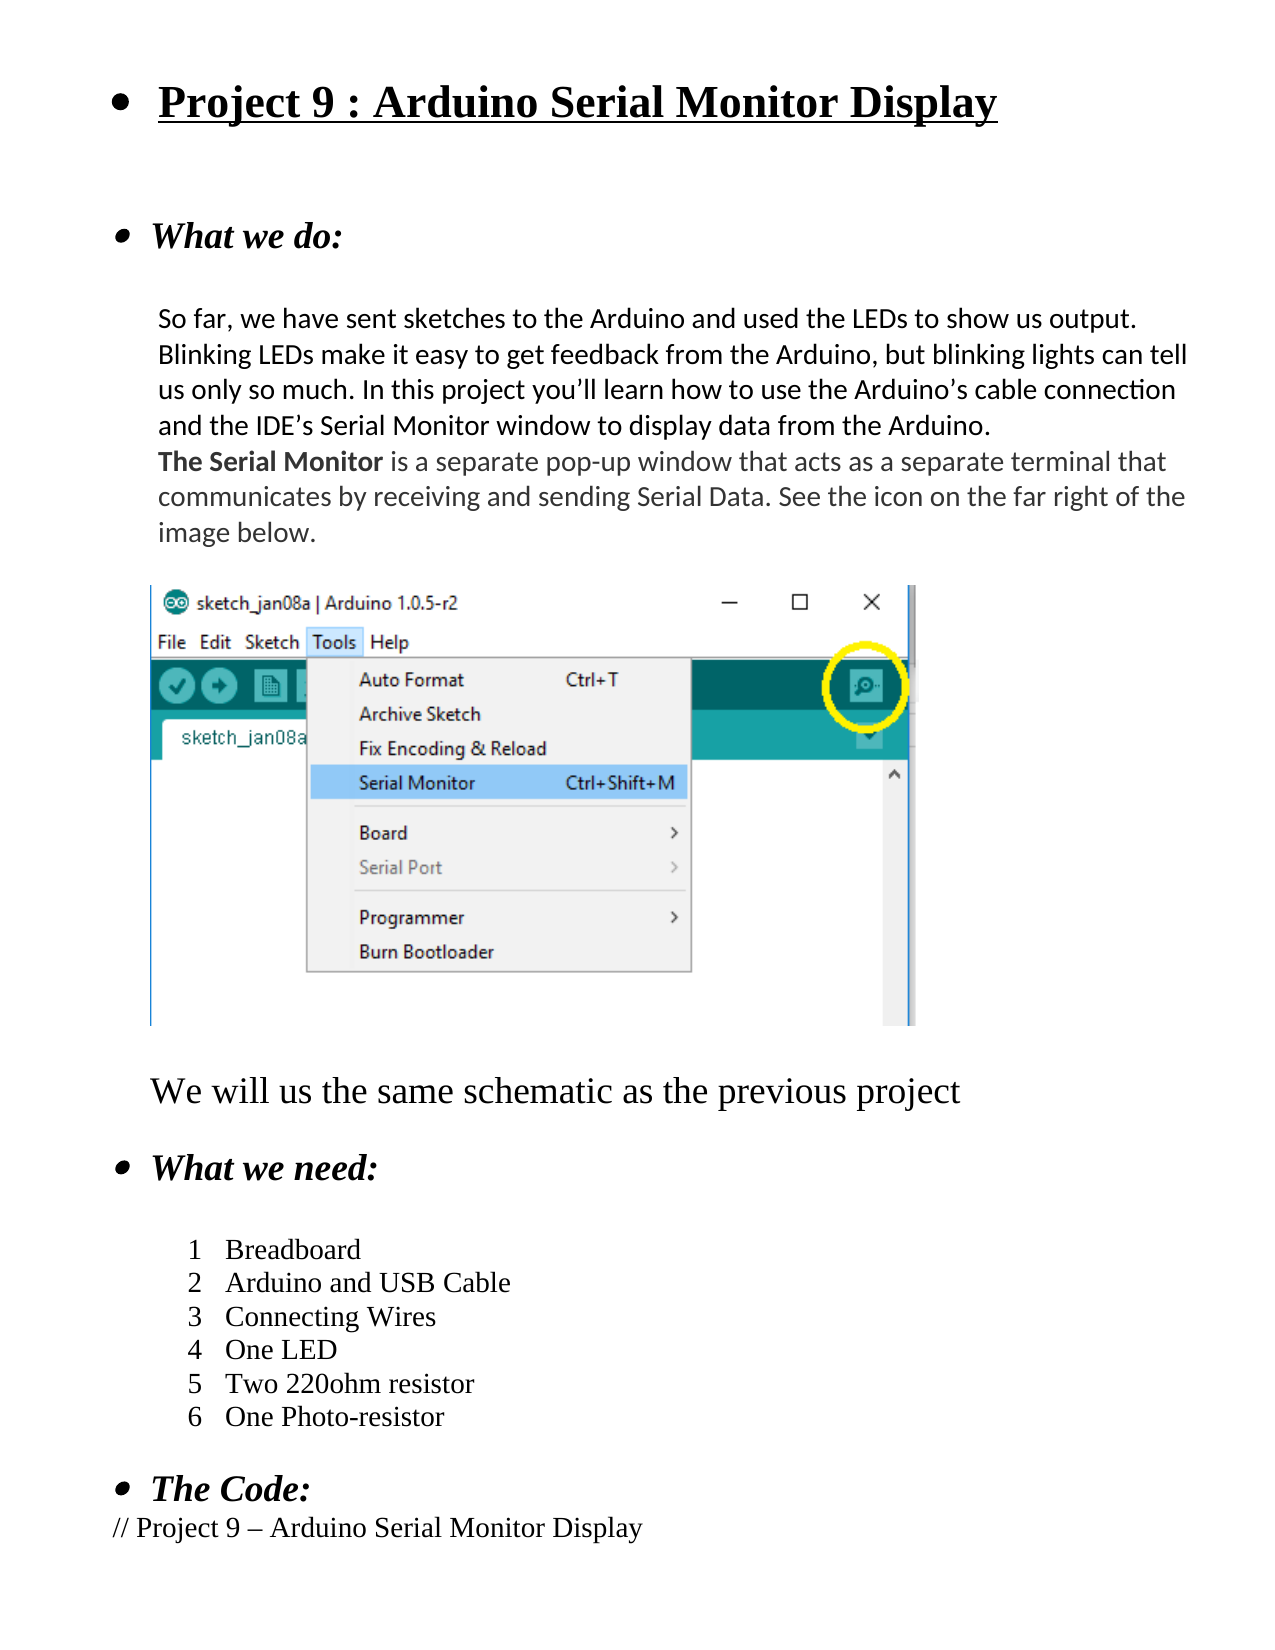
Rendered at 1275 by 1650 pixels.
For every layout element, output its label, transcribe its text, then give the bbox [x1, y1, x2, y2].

list We will us the same schematic as the previous project [150, 1069, 1200, 1112]
list Connecting Wires [187, 1299, 1200, 1332]
list Project 9 : Arduino Serial Monitor Display [112, 75, 1200, 128]
list The Code: [112, 1467, 1200, 1510]
list Arduino and USB Cable [187, 1265, 1200, 1299]
list Two 220ohm resistor [187, 1366, 1200, 1399]
list One Photo-resistor [187, 1399, 1200, 1433]
list What we need: [112, 1146, 1200, 1189]
picture [150, 585, 919, 1026]
list Breadboard [187, 1232, 1200, 1265]
list One LED [187, 1332, 1200, 1366]
text // Project 9 – Arduino Serial Monitor Display [112, 1510, 1200, 1543]
list What we do: [112, 214, 1200, 257]
list So far, we have sent sketches to the Arduino and used the LEDs to show us output. Blinking LEDs make it easy to get feedback from the Arduino, but blinking lights can tell us only so much. In this project you’ll learn how to use the Arduino’s cable connection and the IDE’s Serial Monitor window to display data from the Arduino. [158, 300, 1200, 443]
list The Serial Monitor is a separate pop-up window that acts as a separate terminal that communicates by receiving and sending Serial Data. See the icon on the far right of the image below. [158, 443, 1200, 549]
